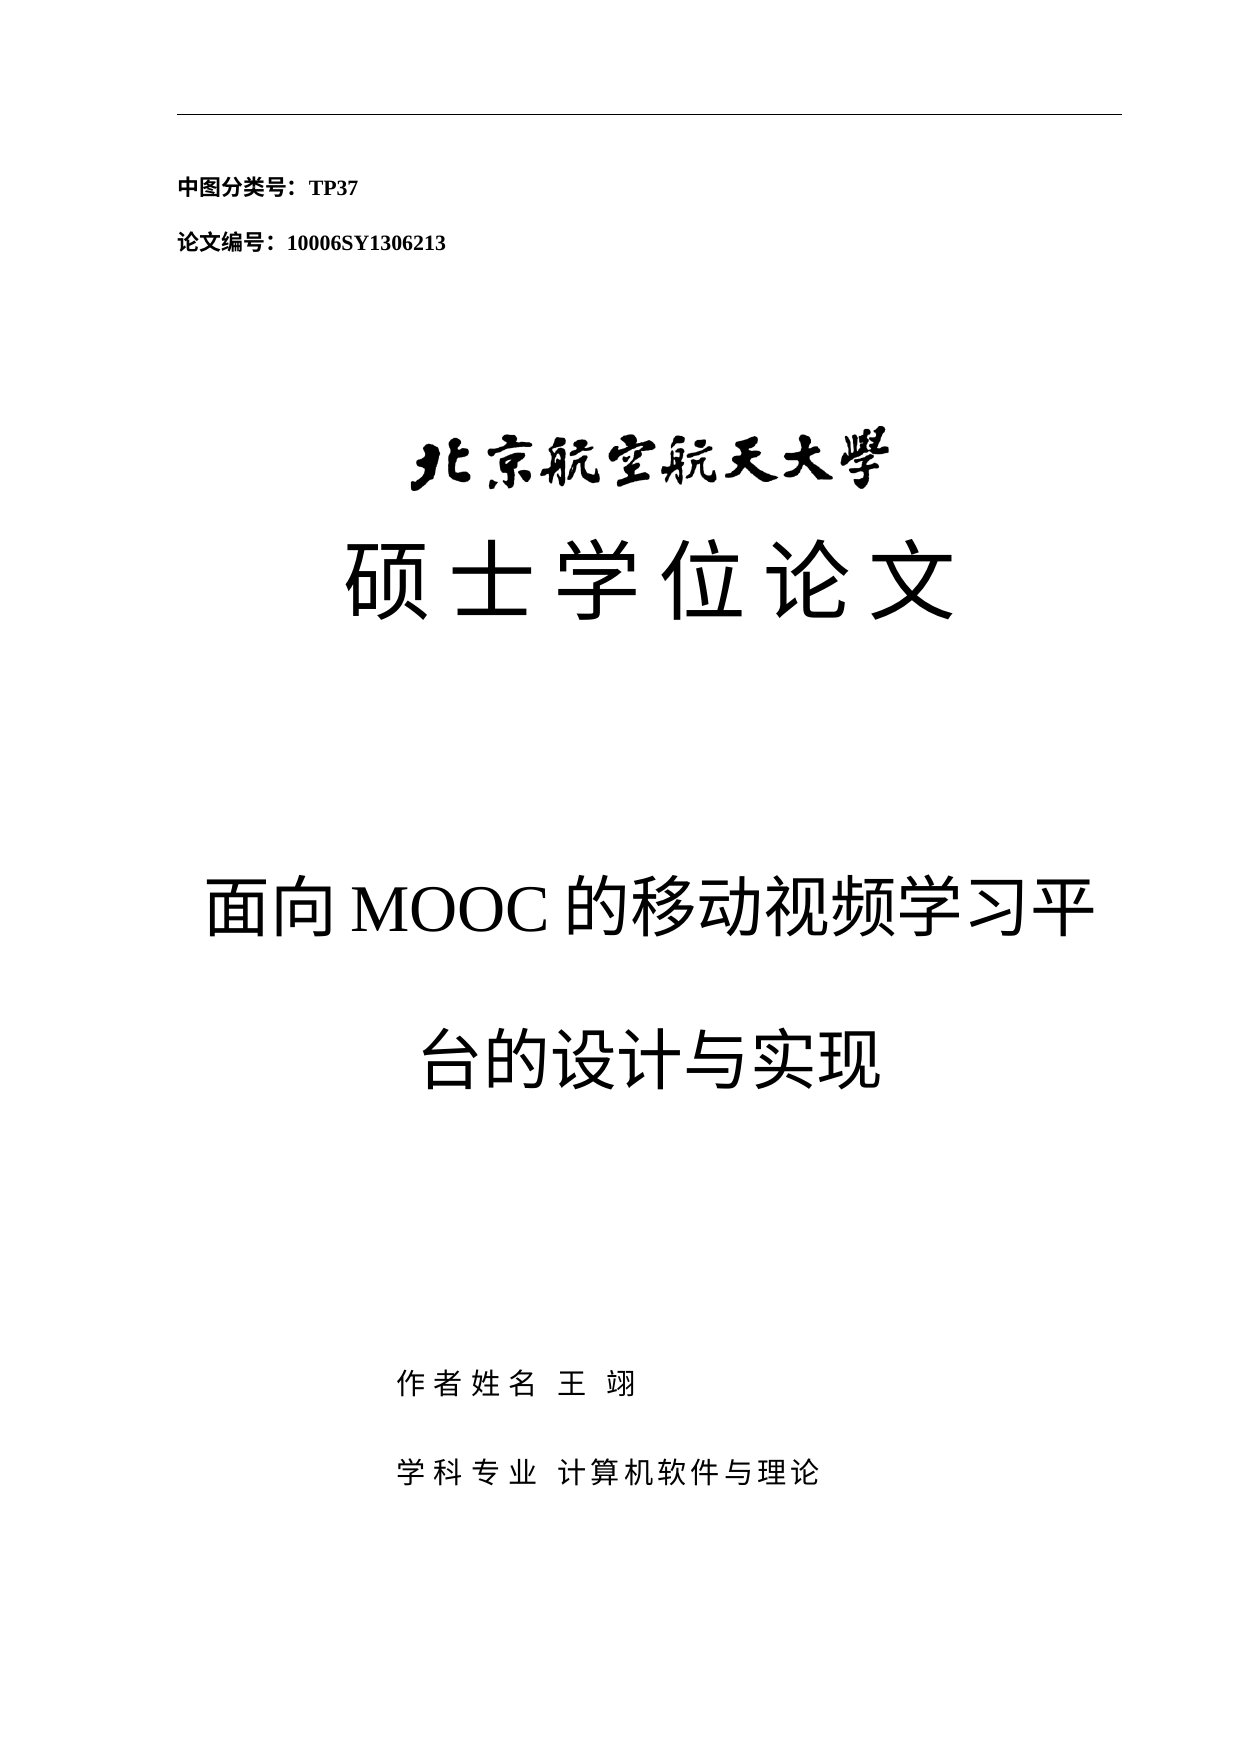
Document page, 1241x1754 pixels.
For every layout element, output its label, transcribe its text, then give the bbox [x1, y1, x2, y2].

text 中图分类号：TP37 [177, 169, 1122, 203]
text 论文编号：10006SY1306213 [177, 224, 1122, 258]
text 硕士学位论文 [177, 508, 1122, 643]
text 作者姓名 王 翊 [396, 1348, 1122, 1416]
picture [410, 426, 889, 491]
text 学科专业 计算机软件与理论 [396, 1437, 1122, 1505]
text 面向MOOC的移动视频学习平台的设计与实现 [177, 852, 1122, 1107]
